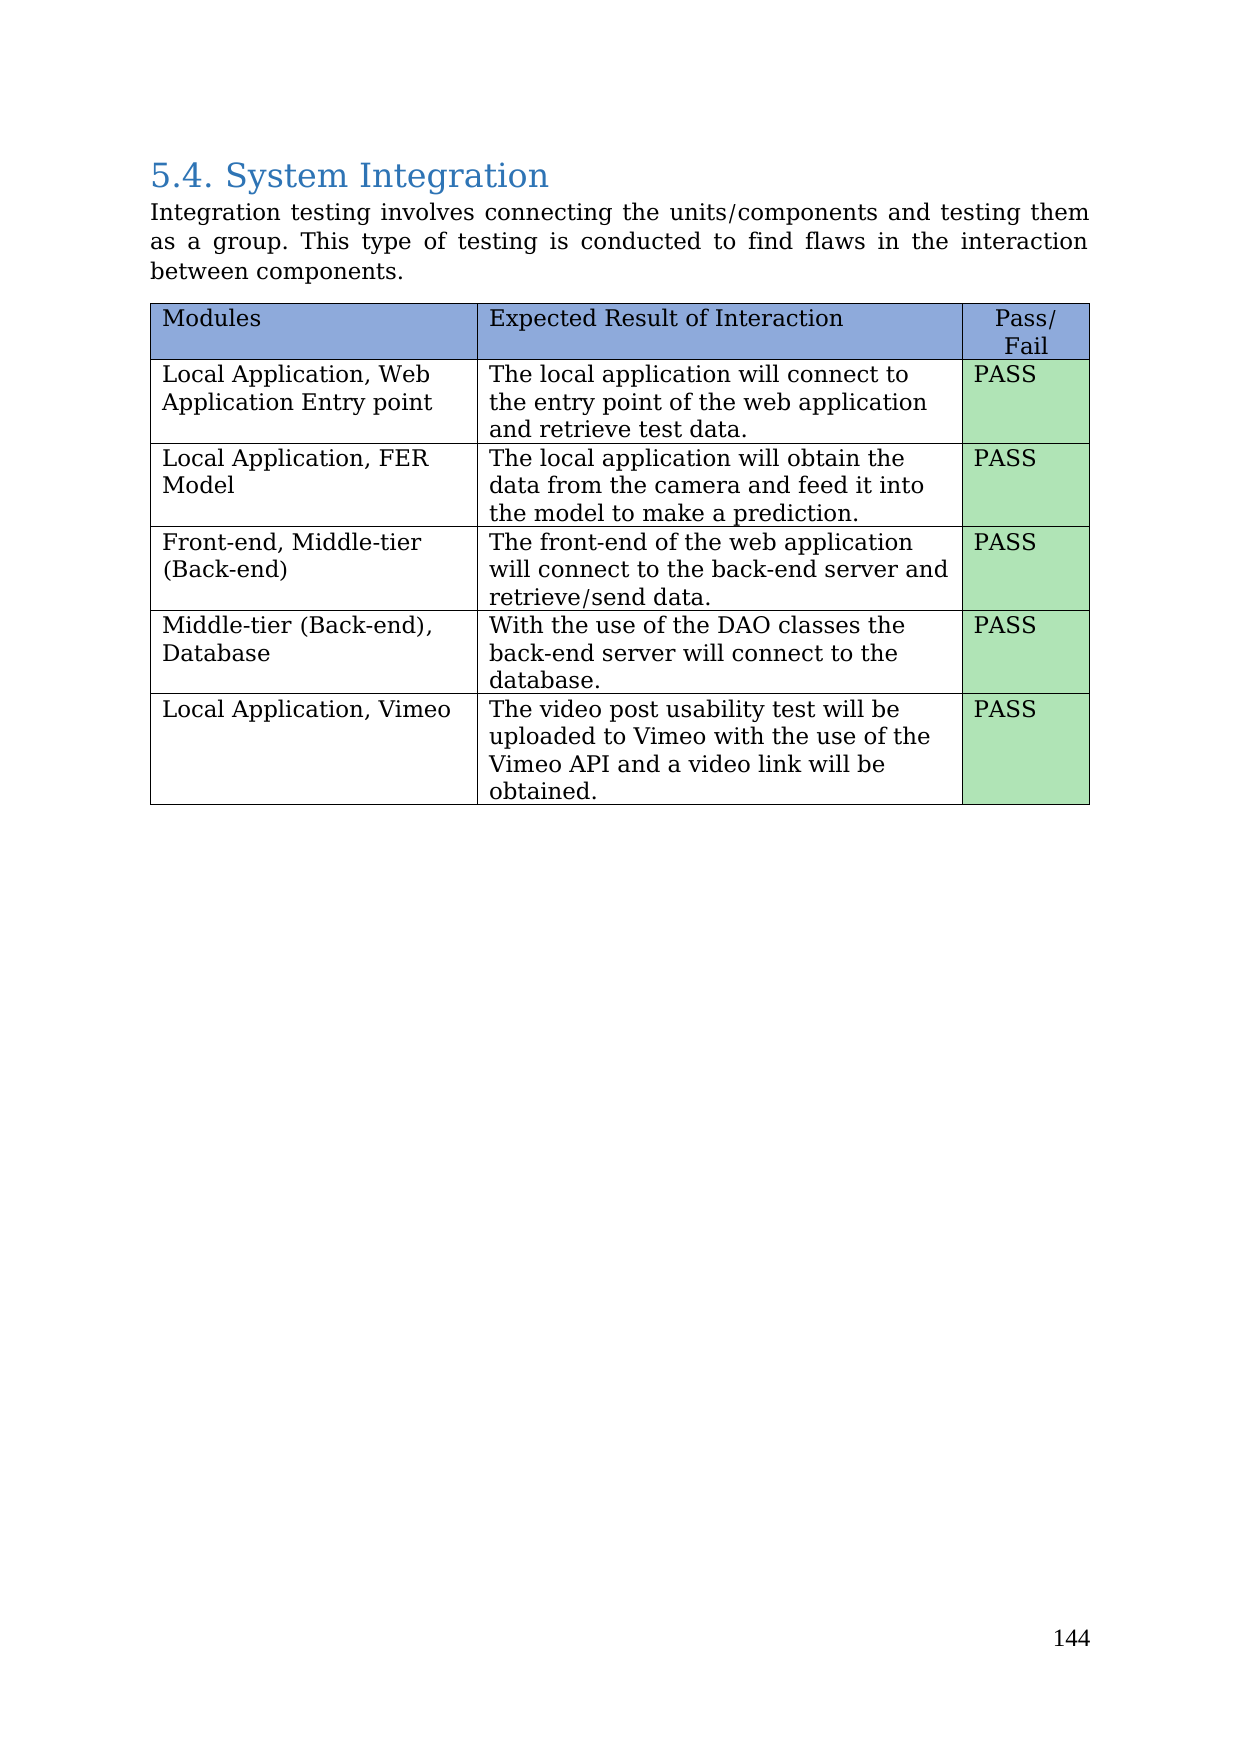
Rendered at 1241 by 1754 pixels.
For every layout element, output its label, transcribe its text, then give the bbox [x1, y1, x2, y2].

table_cell Front-end, Middle-tier (Back-end) [151, 527, 477, 610]
table_cell PASS [963, 611, 1089, 693]
table_cell With the use of the DAO classes the back-end server will connect to the database. [478, 611, 962, 693]
table_header Modules [151, 304, 477, 359]
text Integration testing involves connecting the units/components and testing them as a group. This type of testing is conducted to find flaws in the interaction between components. [150, 197, 1090, 284]
table_cell The video post usability test will be uploaded to Vimeo with the use of the Vimeo API and a video link will be obtained. [478, 694, 962, 804]
table_cell The local application will obtain the data from the camera and feed it into the model to make a prediction. [478, 444, 962, 526]
table_cell PASS [963, 694, 1089, 804]
table_cell Local Application, Web Application Entry point [151, 360, 477, 443]
table_cell Middle-tier (Back-end), Database [151, 611, 477, 693]
table_cell The local application will connect to the entry point of the web application and retrieve test data. [478, 360, 962, 443]
table_header Pass/Fail [963, 304, 1089, 359]
table_cell PASS [963, 444, 1089, 526]
subtitle System Integration [150, 154, 1090, 194]
table_header Expected Result of Interaction [478, 304, 962, 359]
table_cell Local Application, Vimeo [151, 694, 477, 804]
table_cell PASS [963, 360, 1089, 443]
table_cell Local Application, FER Model [151, 444, 477, 526]
table_cell PASS [963, 527, 1089, 610]
table_cell The front-end of the web application will connect to the back-end server and retrieve/send data. [478, 527, 962, 610]
